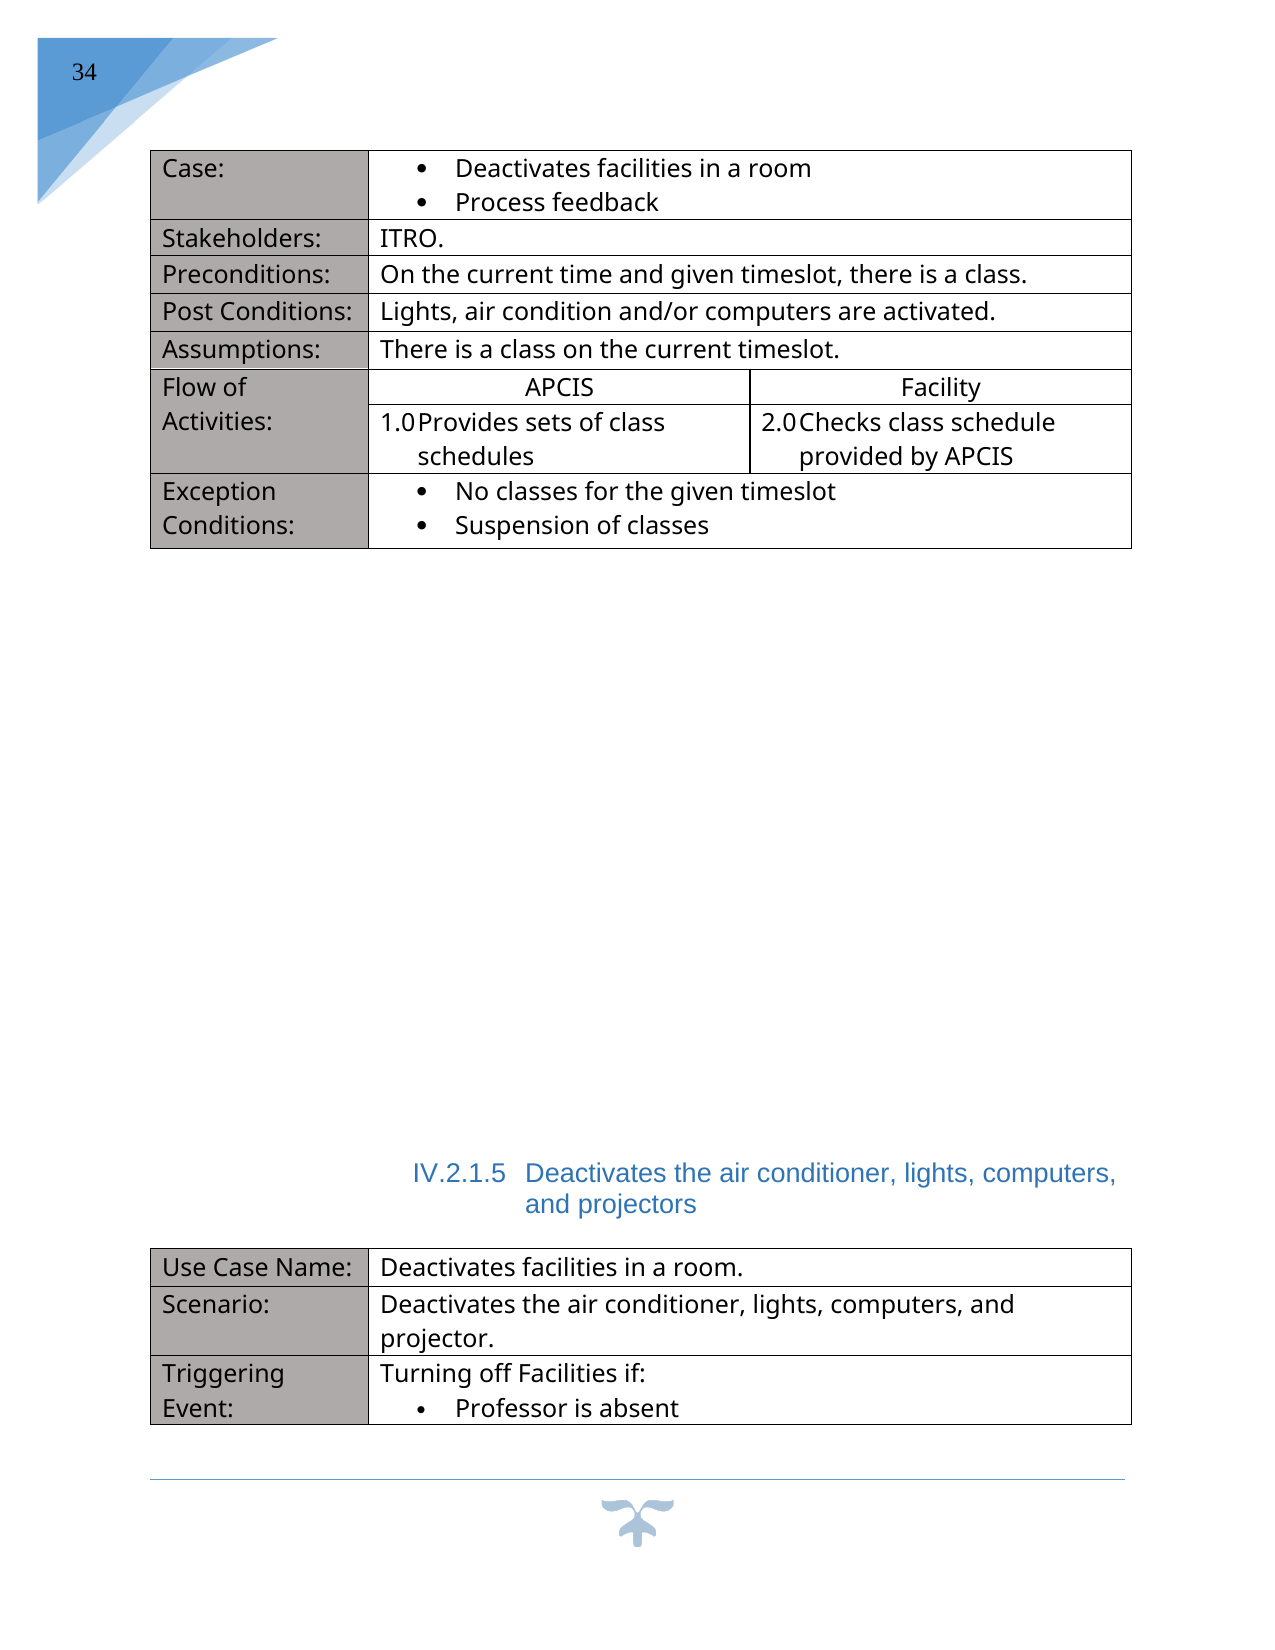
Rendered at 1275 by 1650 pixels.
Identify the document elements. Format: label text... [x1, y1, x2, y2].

table_cell There is a class on the current timeslot. [369, 332, 1131, 368]
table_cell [369, 151, 1131, 219]
table_cell Facility [751, 370, 1131, 403]
picture [37, 37, 279, 206]
table_cell Checks class schedule provided by APCIS [751, 405, 1131, 473]
table_cell Post Conditions: [151, 294, 368, 331]
table_cell Provides sets of class schedules [369, 405, 749, 473]
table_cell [369, 1356, 1131, 1424]
table_header Deactivates facilities in a room. [369, 1249, 1131, 1286]
table_cell ITRO. [369, 220, 1131, 255]
table_cell Assumptions: [151, 332, 368, 368]
table_cell Deactivates the air conditioner, lights, computers, and projector. [369, 1287, 1131, 1355]
table_cell On the current time and given timeslot, there is a class. [369, 256, 1131, 293]
table_cell APCIS [369, 370, 749, 403]
subtitle Deactivates the air conditioner, lights, computers, and projectors [412, 1157, 1125, 1219]
table_cell Exception Conditions: [151, 474, 368, 548]
table_header Use Case Name: [151, 1249, 368, 1286]
table_cell Triggering Event: [151, 1356, 368, 1424]
table_cell Scenario: [151, 1287, 368, 1355]
table_cell Related Use Case: [151, 151, 368, 219]
table_cell Flow of Activities: [151, 370, 368, 473]
table_cell Lights, air condition and/or computers are activated. [369, 294, 1131, 331]
table_cell No classes for the given timeslot Suspension of classes [369, 474, 1131, 548]
table_cell Preconditions: [151, 256, 368, 293]
table_cell Stakeholders: [151, 220, 368, 255]
